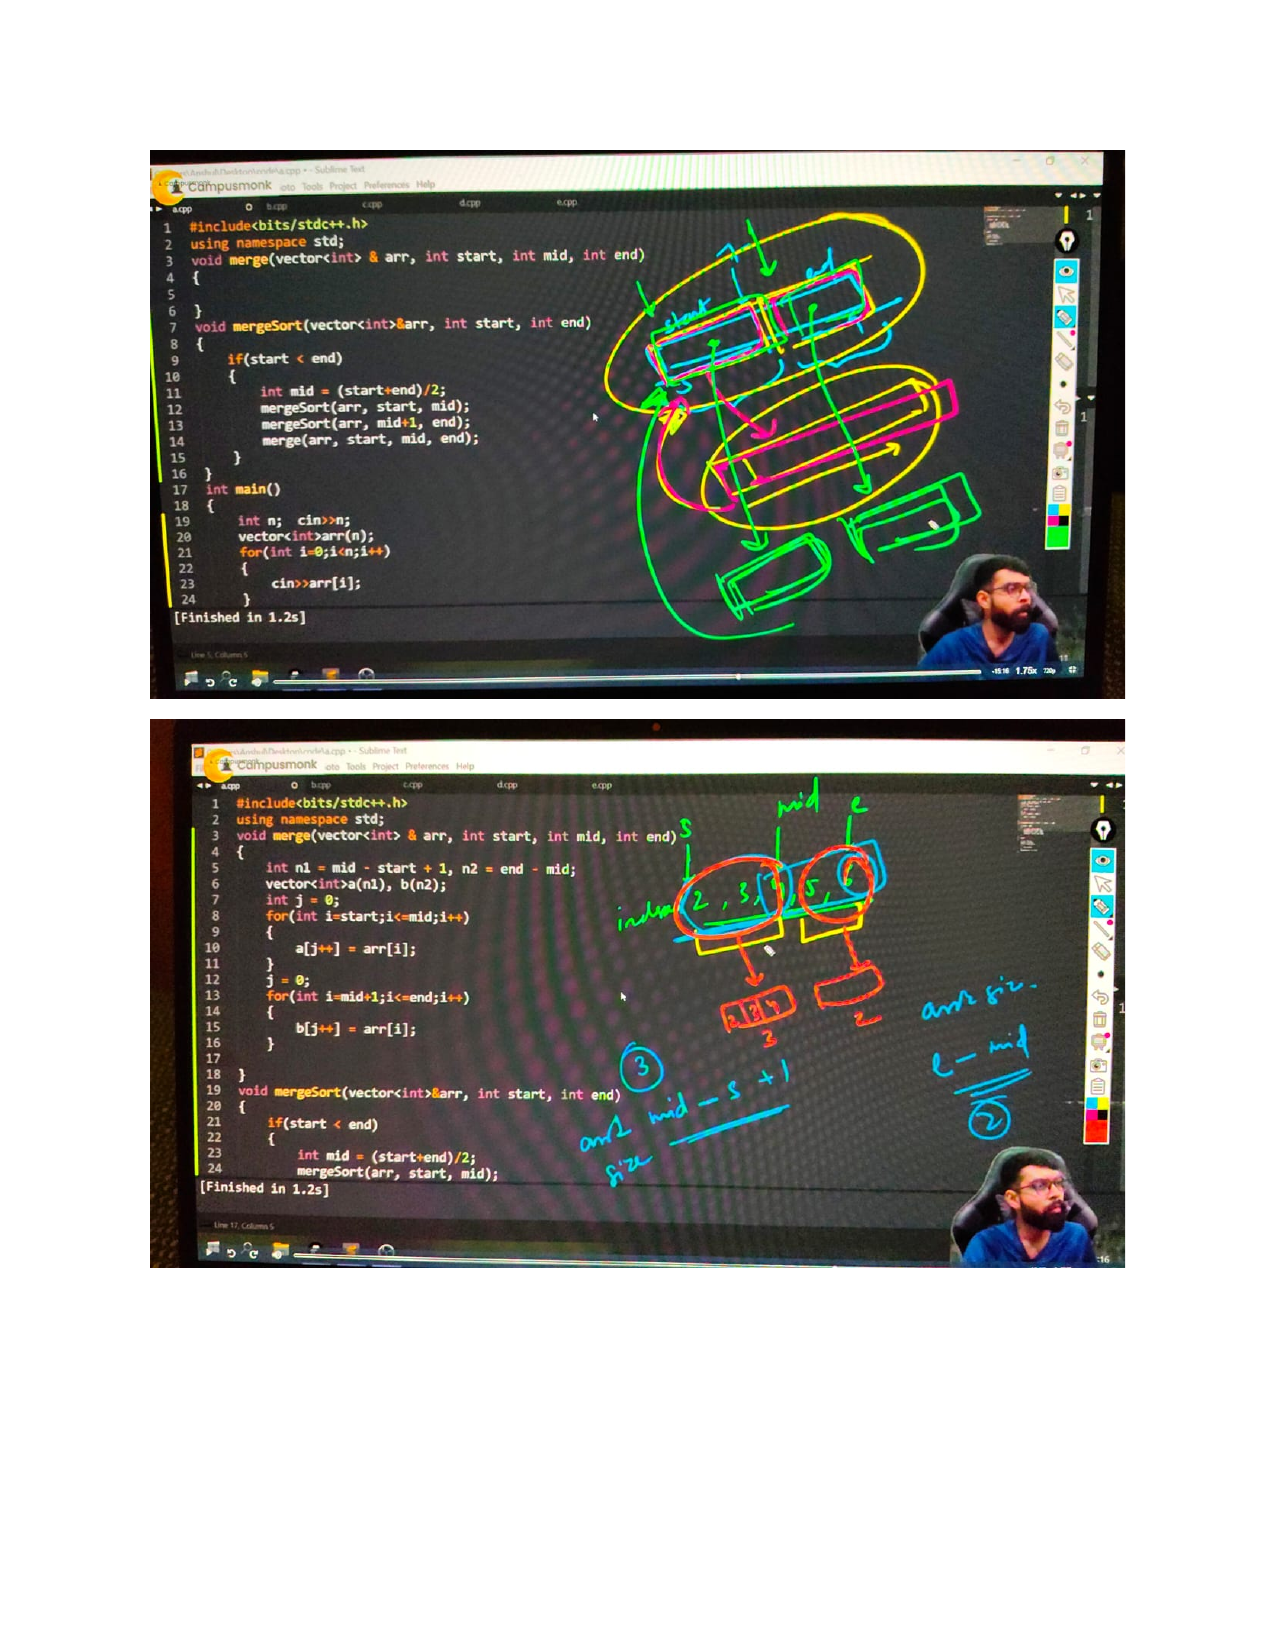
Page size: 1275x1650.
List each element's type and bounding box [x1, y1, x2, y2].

picture [150, 719, 1125, 1268]
picture [150, 150, 1125, 699]
